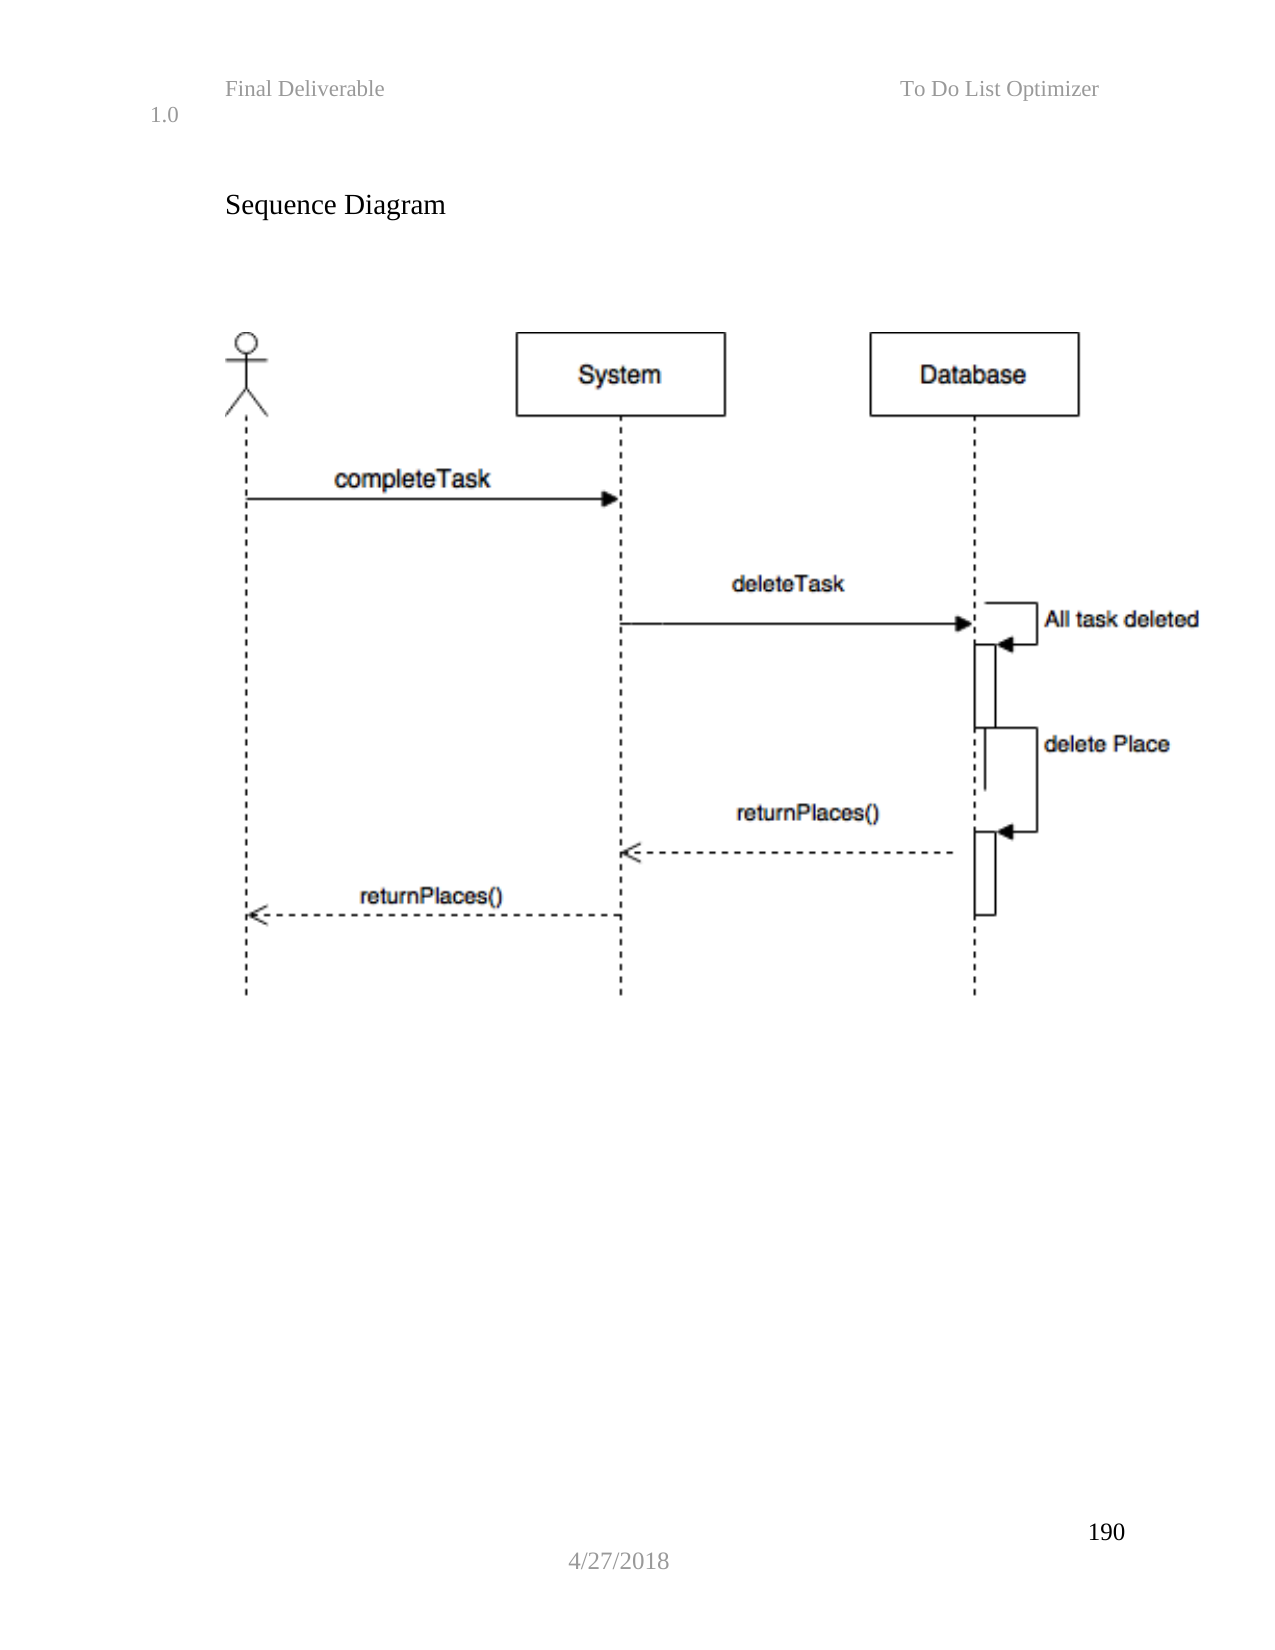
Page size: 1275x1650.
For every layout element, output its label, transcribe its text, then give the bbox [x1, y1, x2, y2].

title Sequence Diagram [150, 187, 1125, 221]
picture [225, 332, 1200, 1002]
